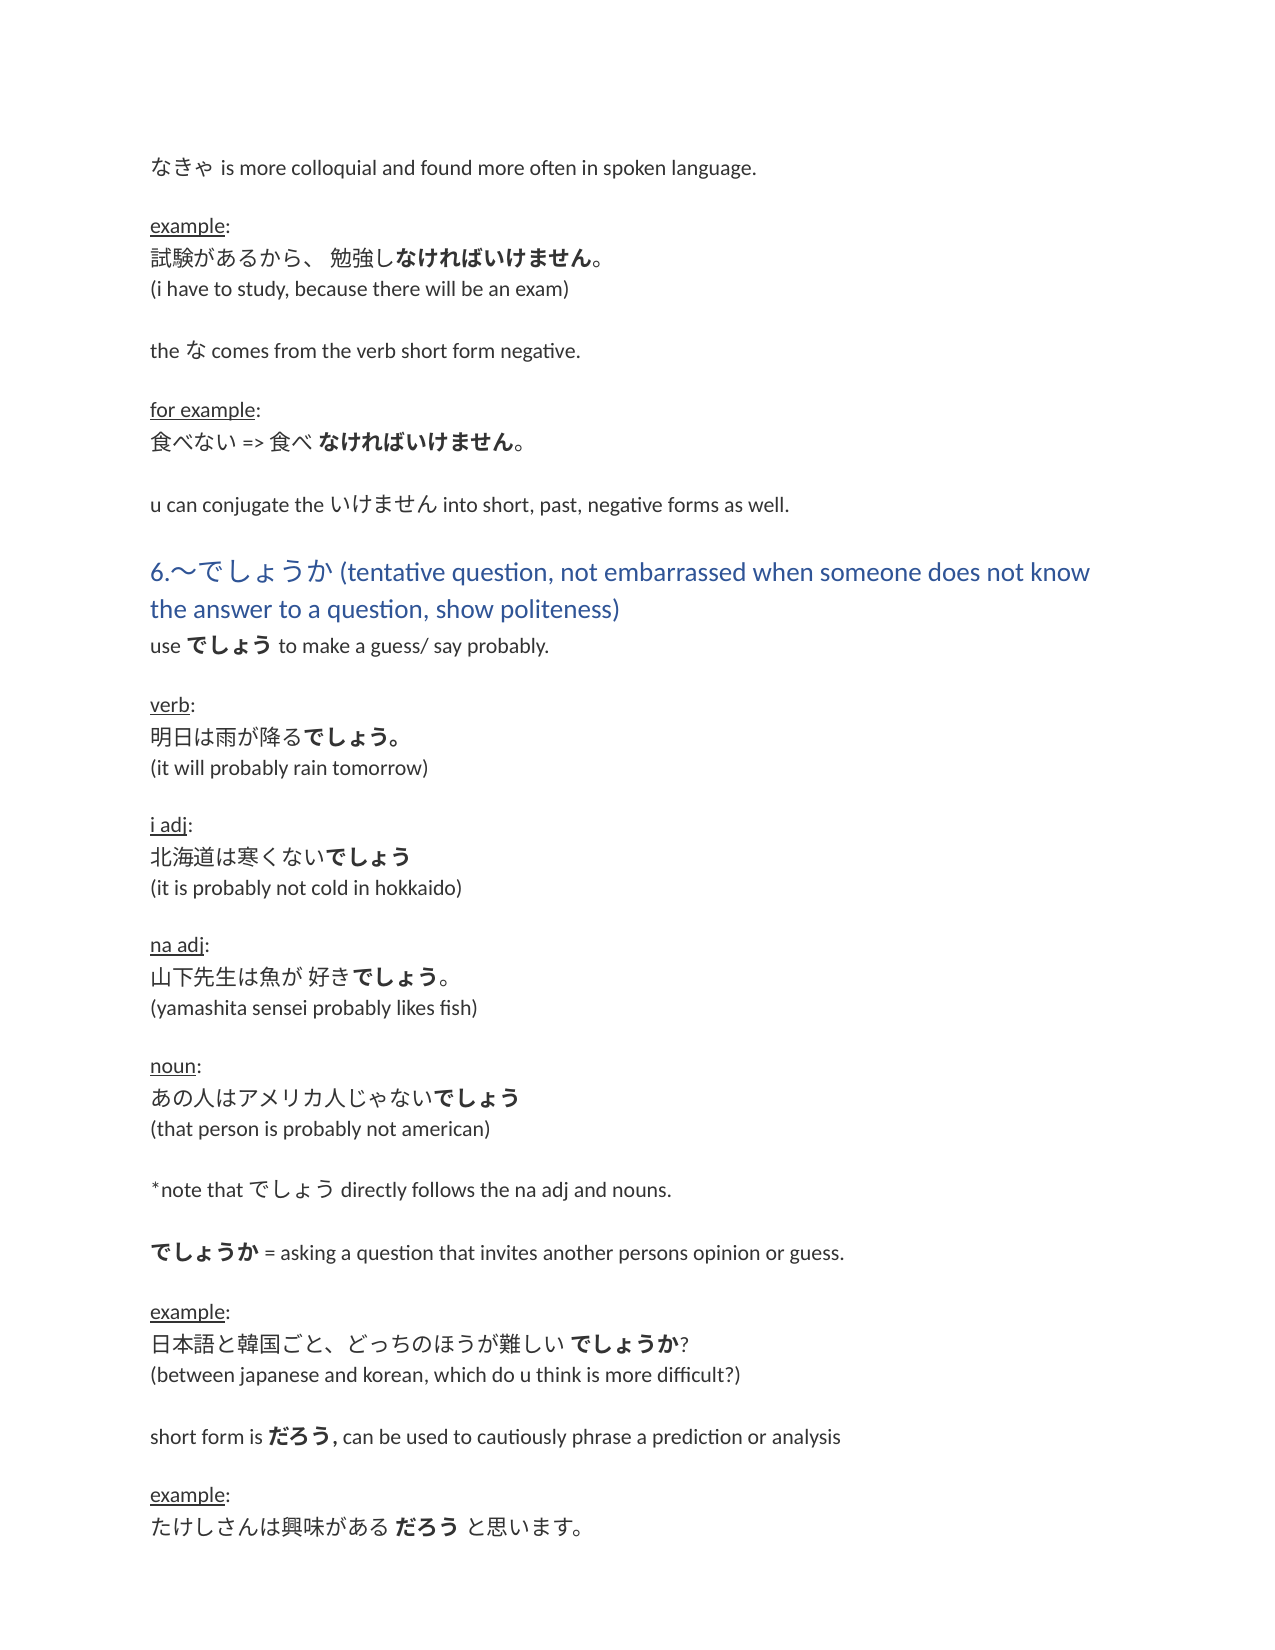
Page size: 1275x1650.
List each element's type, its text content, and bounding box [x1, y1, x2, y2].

text 試験があるから、 勉強しなければいけません。 [150, 241, 1125, 273]
text noun: [150, 1052, 1125, 1079]
subtitle ～でしょうか (tentative question, not embarrassed when someone does not know the answer to a question, show politeness) [150, 550, 1125, 625]
text たけしさんは興味がある だろう と思います。 [150, 1510, 1125, 1542]
text 北海道は寒くないでしょう [150, 840, 1125, 872]
text (that person is probably not american) [150, 1115, 1125, 1142]
text verb: [150, 691, 1125, 717]
text なきゃ is more colloquial and found more often in spoken language. [150, 149, 1125, 181]
text でしょうか = asking a question that invites another persons opinion or guess. [150, 1235, 1125, 1267]
text *note that でしょう directly follows the na adj and nouns. [150, 1172, 1125, 1204]
text 日本語と韓国ごと、どっちのほうが難しい でしょうか? [150, 1327, 1125, 1359]
text (between japanese and korean, which do u think is more difficult?) [150, 1361, 1125, 1388]
text i adj: [150, 811, 1125, 838]
text (it will probably rain tomorrow) [150, 754, 1125, 780]
text short form is だろう, can be used to cautiously phrase a prediction or analysis [150, 1419, 1125, 1450]
text (yamashita sensei probably likes fish) [150, 994, 1125, 1021]
text u can conjugate the いけません into short, past, negative forms as well. [150, 487, 1125, 519]
text (i have to study, because there will be an exam) [150, 275, 1125, 302]
text (it is probably not cold in hokkaido) [150, 874, 1125, 901]
text the な comes from the verb short form negative. [150, 333, 1125, 364]
text example: [150, 1298, 1125, 1325]
text na adj: [150, 932, 1125, 958]
text for example: [150, 396, 1125, 422]
text example: [150, 1482, 1125, 1508]
text 食べない => 食べ なければいけません。 [150, 424, 1125, 456]
text use でしょう to make a guess/ say probably. [150, 628, 1125, 659]
text 山下先生は魚が 好きでしょう。 [150, 960, 1125, 992]
text example: [150, 212, 1125, 239]
text 明日は雨が降るでしょう。 [150, 719, 1125, 751]
text あの人はアメリカ人じゃないでしょう [150, 1081, 1125, 1112]
